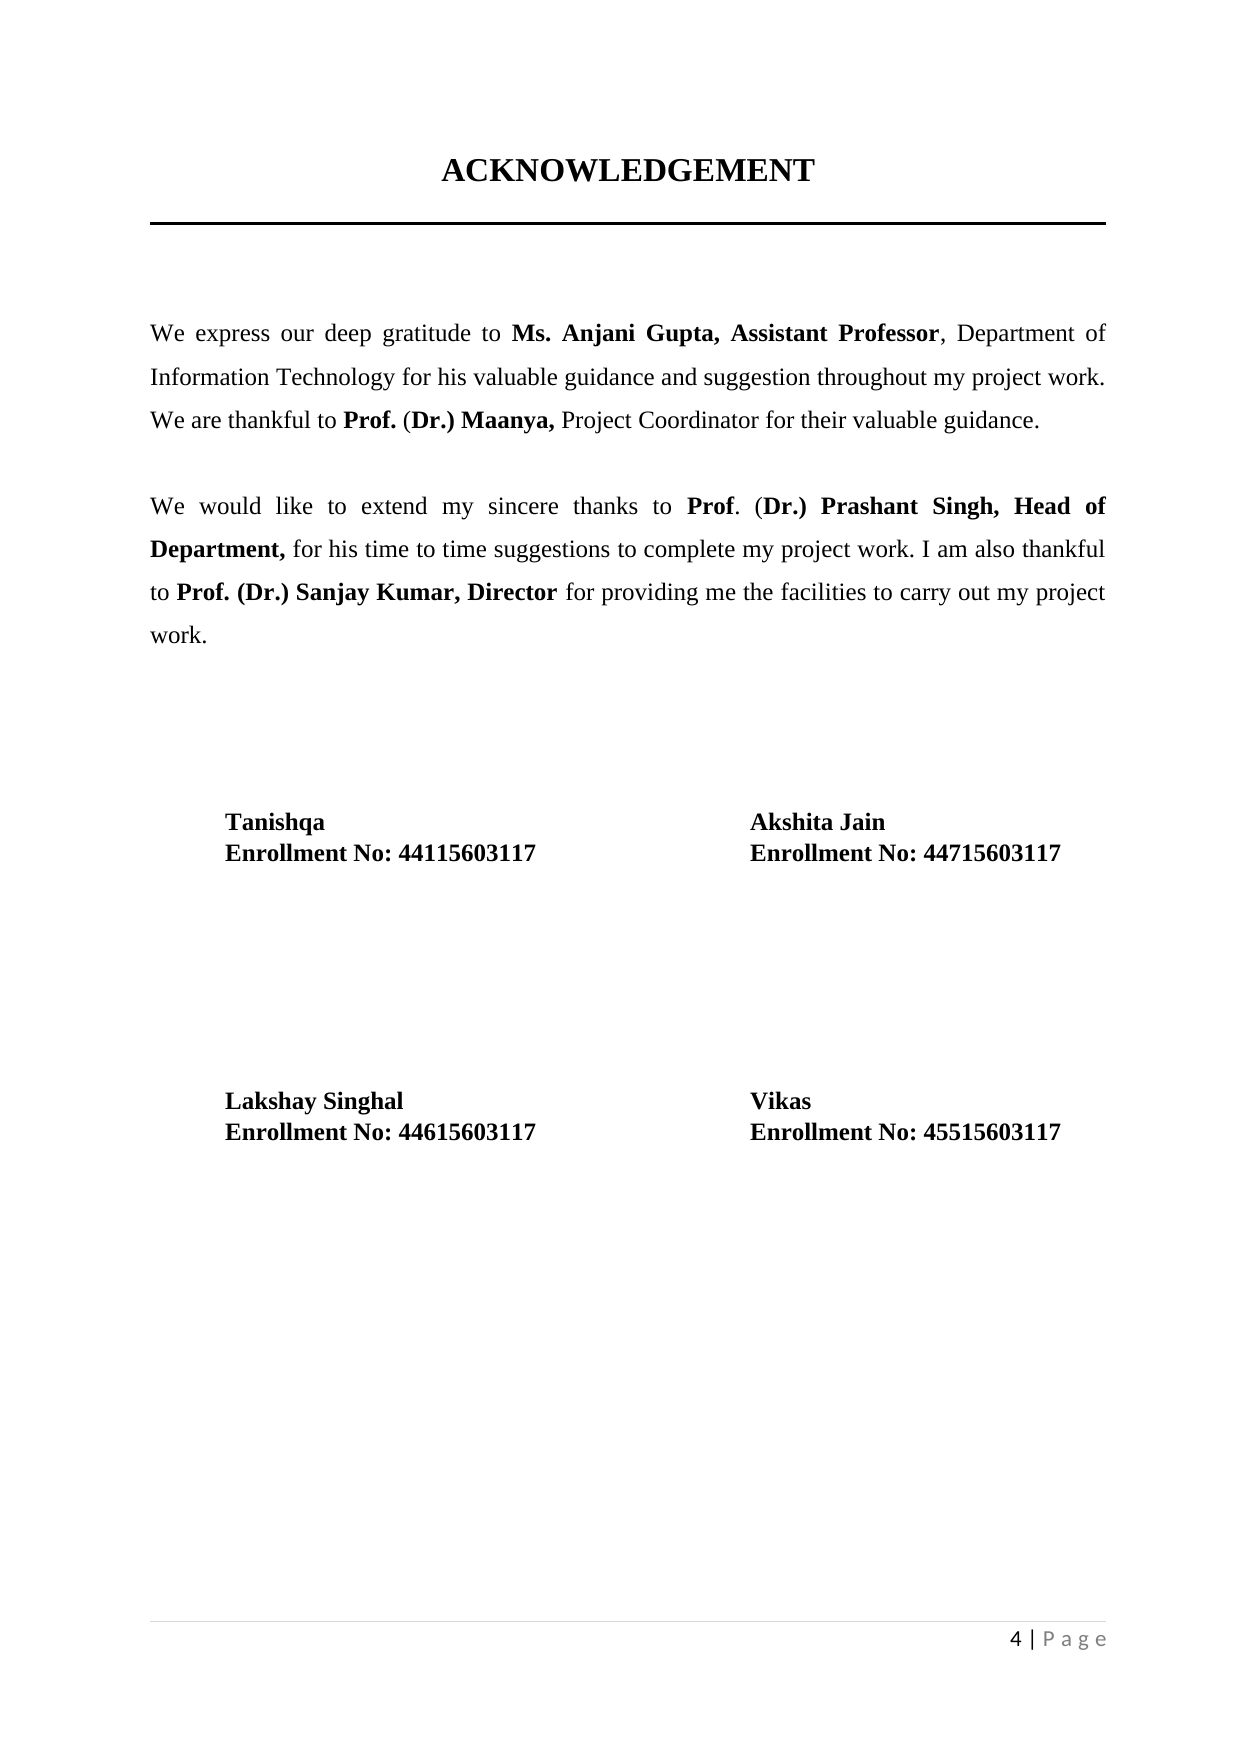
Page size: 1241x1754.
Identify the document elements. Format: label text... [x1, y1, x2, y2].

text Tanishqa Akshita Jain [150, 807, 1106, 835]
text We express our deep gratitude to Ms. Anjani Gupta, Assistant Professor, Department of Information Technology for his valuable guidance and suggestion throughout my project work. We are thankful to Prof. (Dr.) Maanya, Project Coordinator for their valuable guidance. [150, 318, 1106, 433]
text ACKNOWLEDGEMENT [150, 150, 1106, 188]
text We would like to extend my sincere thanks to Prof. (Dr.) Prashant Singh, Head of Department, for his time to time suggestions to complete my project work. I am also thankful to Prof. (Dr.) Sanjay Kumar, Director for providing me the facilities to carry out my project work. [150, 491, 1106, 649]
text Enrollment No: 44615603117 Enrollment No: 45515603117 [150, 1117, 1106, 1146]
text Enrollment No: 44115603117 Enrollment No: 44715603117 [150, 838, 1106, 866]
text Lakshay Singhal Vikas [150, 1086, 1106, 1115]
